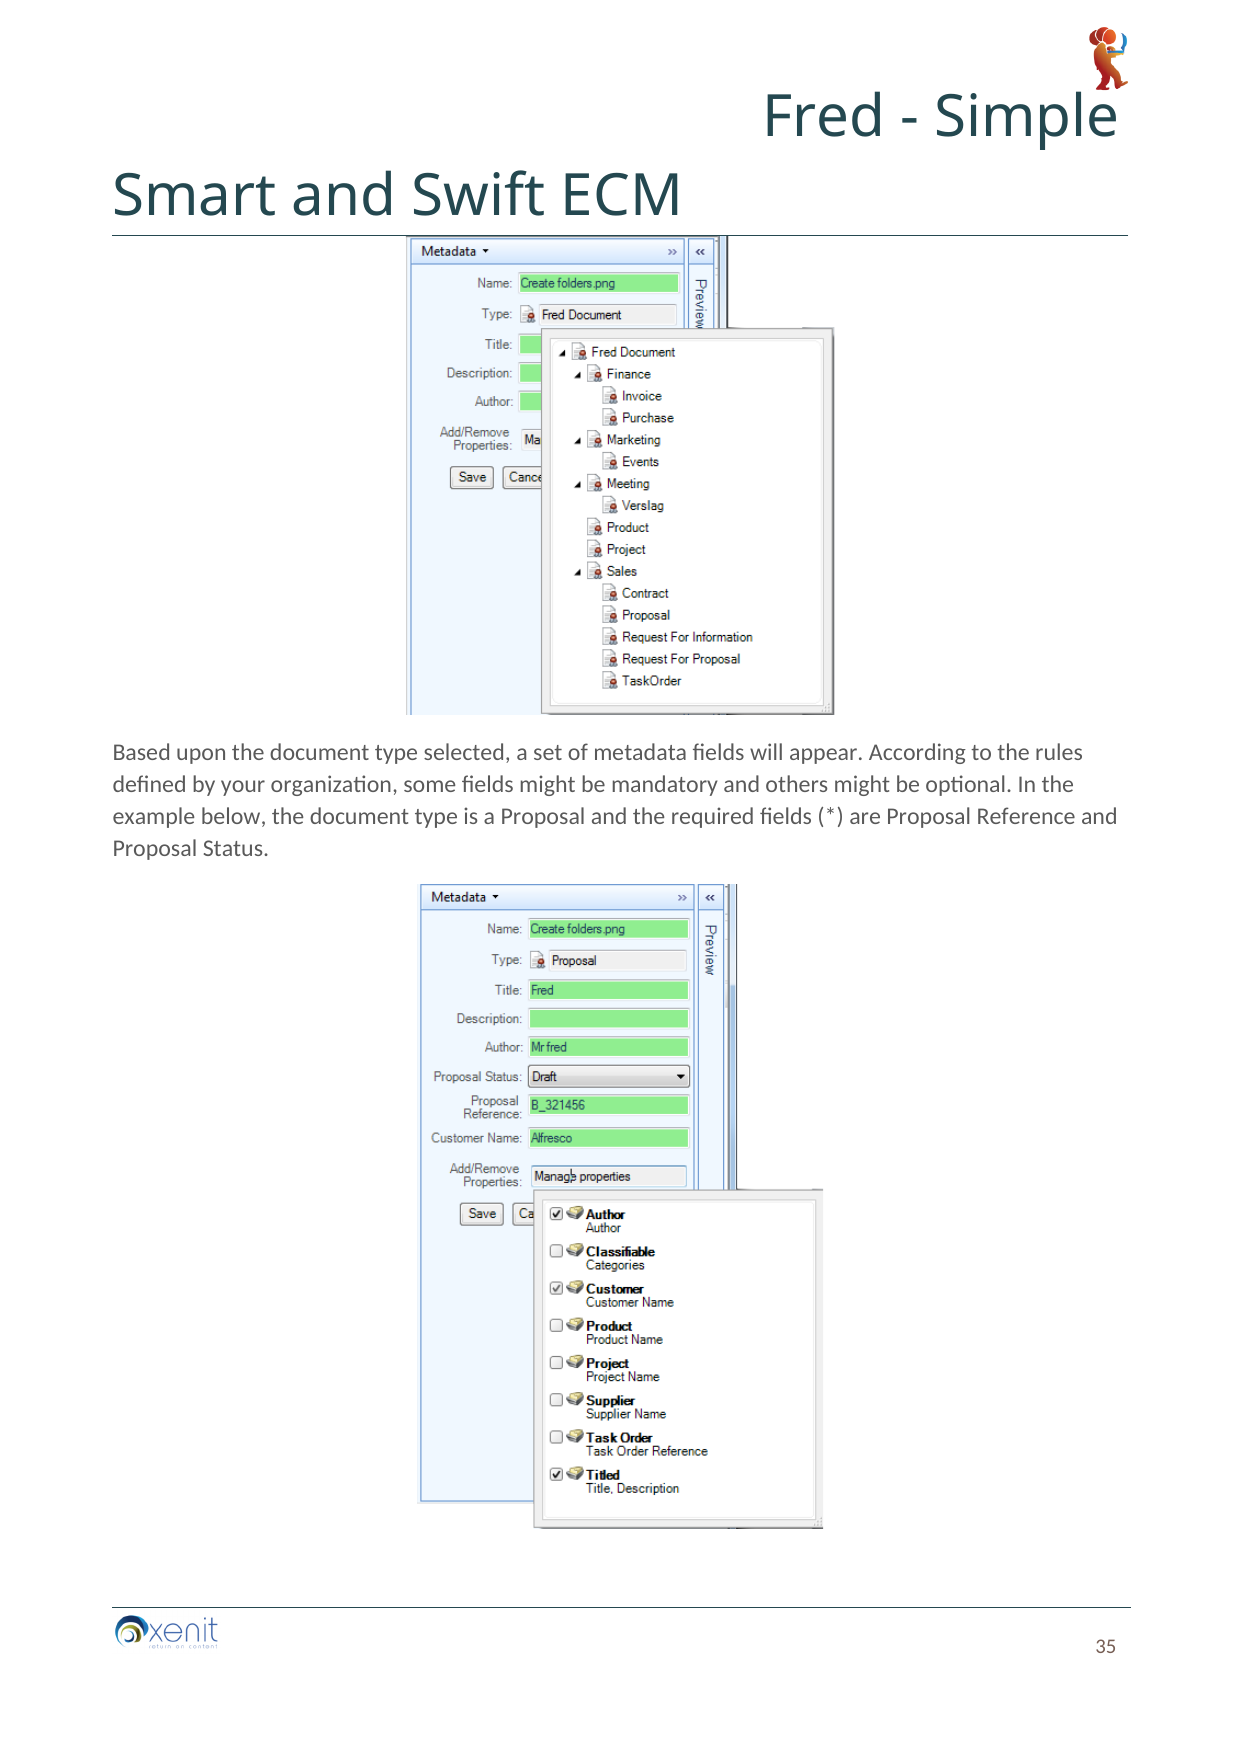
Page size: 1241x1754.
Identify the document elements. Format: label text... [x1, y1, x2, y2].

picture [1087, 25, 1130, 94]
text Based upon the document type selected, a set of metadata fields will appear. According to the rules defined by your organization, some fields might be mandatory and others might be optional. In the example below, the document type is a Proposal and the required fields (*) are Proposal Reference and Proposal Status. [112, 737, 1128, 862]
picture [112, 1610, 222, 1654]
picture [405, 236, 835, 715]
picture [417, 884, 824, 1529]
